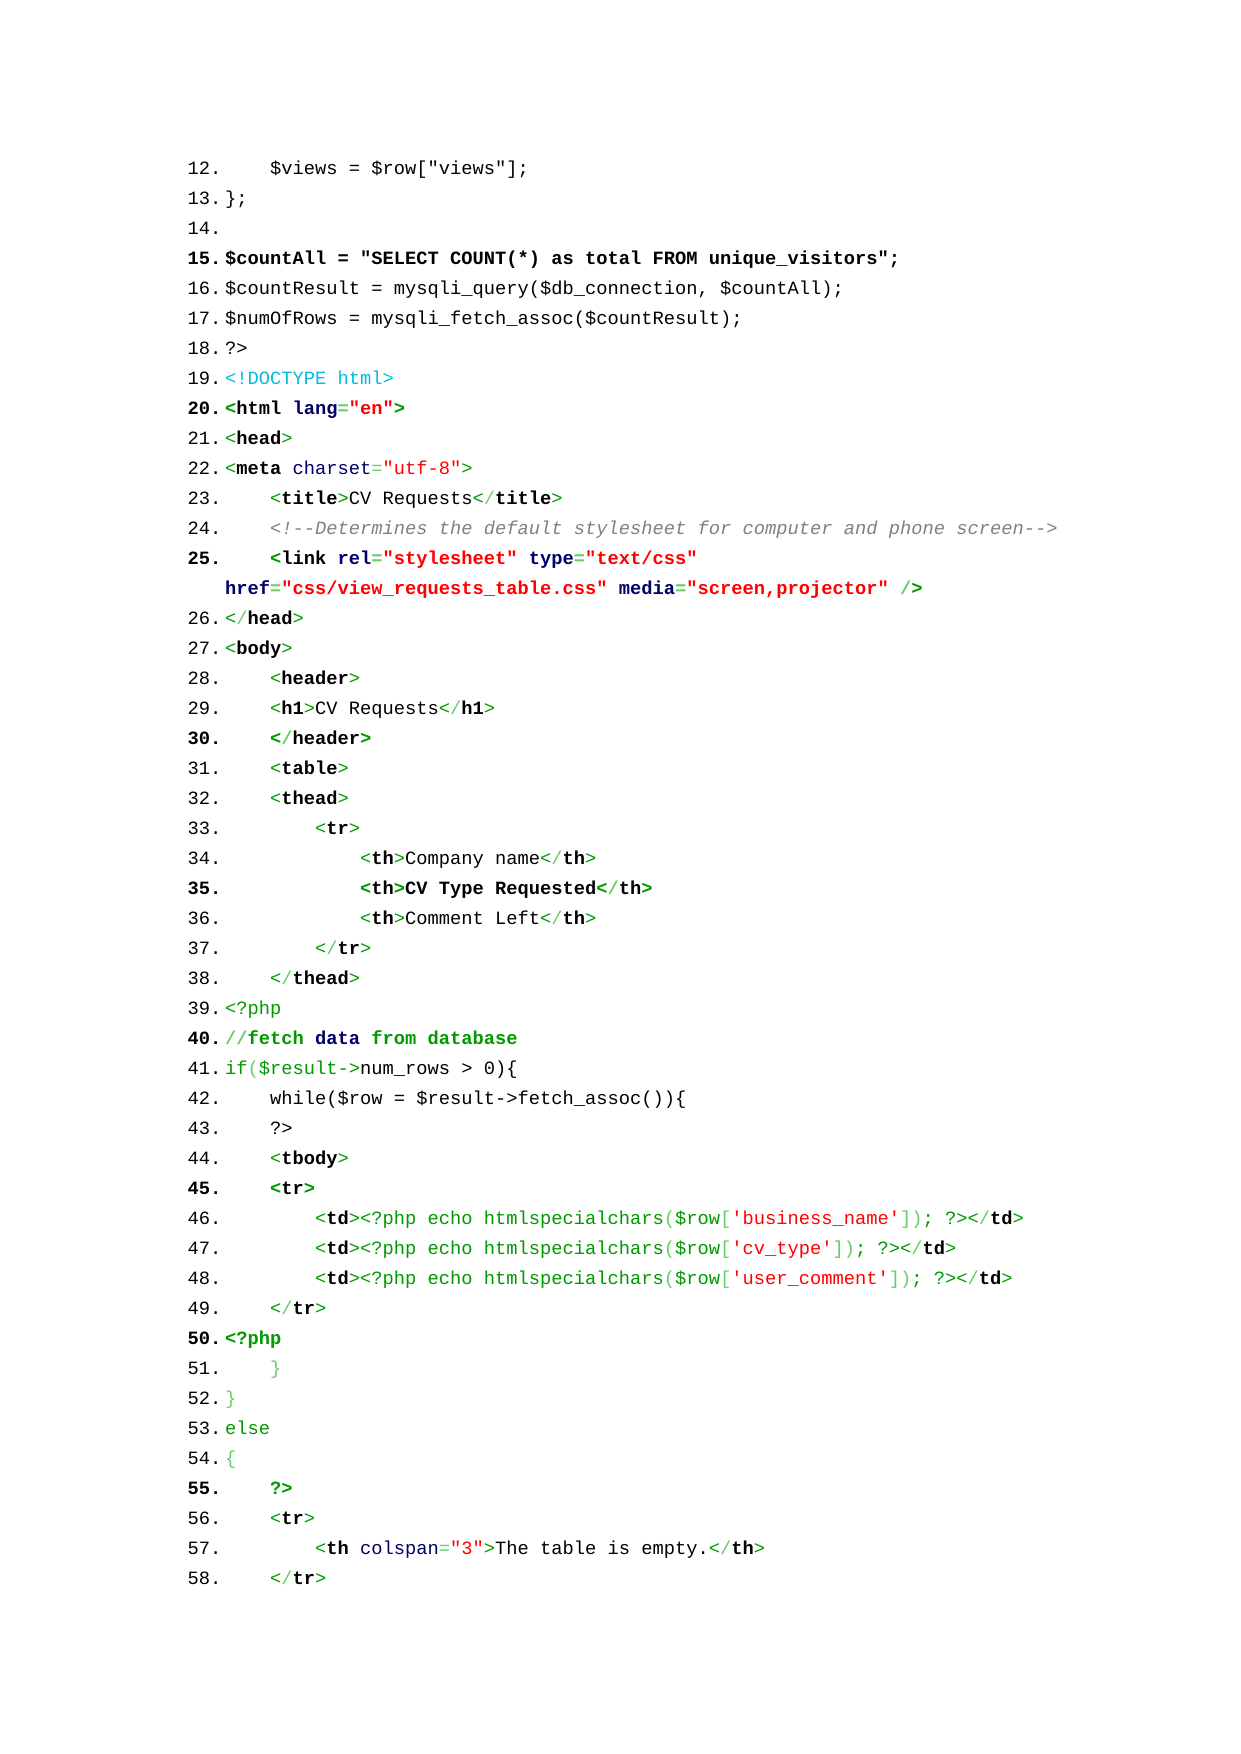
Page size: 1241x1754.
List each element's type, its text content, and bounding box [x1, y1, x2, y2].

list } [187, 1350, 1090, 1380]
list </header> [187, 720, 1090, 750]
list <h1>CV Requests</h1> [187, 690, 1090, 720]
list <thead> [187, 780, 1090, 810]
list $countAll = "SELECT COUNT(*) as total FROM unique_visitors"; [187, 240, 1090, 270]
list <?php [187, 1320, 1090, 1350]
list ?> [187, 330, 1090, 360]
list <tr> [187, 1500, 1090, 1530]
list <!DOCTYPE html> [187, 360, 1090, 390]
list </tr> [187, 1290, 1090, 1320]
list <header> [187, 660, 1090, 690]
list $countResult = mysqli_query($db_connection, $countAll); [187, 270, 1090, 300]
list <td><?php echo htmlspecialchars($row['user_comment']); ?></td> [187, 1260, 1090, 1290]
list else [187, 1410, 1090, 1440]
list <tr> [187, 1170, 1090, 1200]
list if($result->num_rows > 0){ [187, 1050, 1090, 1080]
list </tr> [187, 1560, 1090, 1590]
list { [187, 1440, 1090, 1470]
list <tbody> [187, 1140, 1090, 1170]
list <th colspan="3">The table is empty.</th> [187, 1530, 1090, 1560]
list <!--Determines the default stylesheet for computer and phone screen--> [187, 510, 1090, 540]
list <?php [187, 990, 1090, 1020]
list $views = $row["views"]; [187, 150, 1090, 180]
list </head> [187, 600, 1090, 630]
list <th>CV Type Requested</th> [187, 870, 1090, 900]
list <head> [187, 420, 1090, 450]
list </thead> [187, 960, 1090, 990]
list <body> [187, 630, 1090, 660]
list </tr> [187, 930, 1090, 960]
list <td><?php echo htmlspecialchars($row['business_name']); ?></td> [187, 1200, 1090, 1230]
list //fetch data from database [187, 1020, 1090, 1050]
list <html lang="en"> [187, 390, 1090, 420]
list while($row = $result->fetch_assoc()){ [187, 1080, 1090, 1110]
list } [187, 1380, 1090, 1410]
list $numOfRows = mysqli_fetch_assoc($countResult); [187, 300, 1090, 330]
list <th>Company name</th> [187, 840, 1090, 870]
list <link rel="stylesheet" type="text/css" href="css/view_requests_table.css" media="screen,projector" /> [187, 540, 1090, 600]
list ?> [187, 1470, 1090, 1500]
list <meta charset="utf-8"> [187, 450, 1090, 480]
list ?> [187, 1110, 1090, 1140]
list }; [187, 180, 1090, 210]
list <title>CV Requests</title> [187, 480, 1090, 510]
list <td><?php echo htmlspecialchars($row['cv_type']); ?></td> [187, 1230, 1090, 1260]
list <table> [187, 750, 1090, 780]
list <tr> [187, 810, 1090, 840]
list <th>Comment Left</th> [187, 900, 1090, 930]
